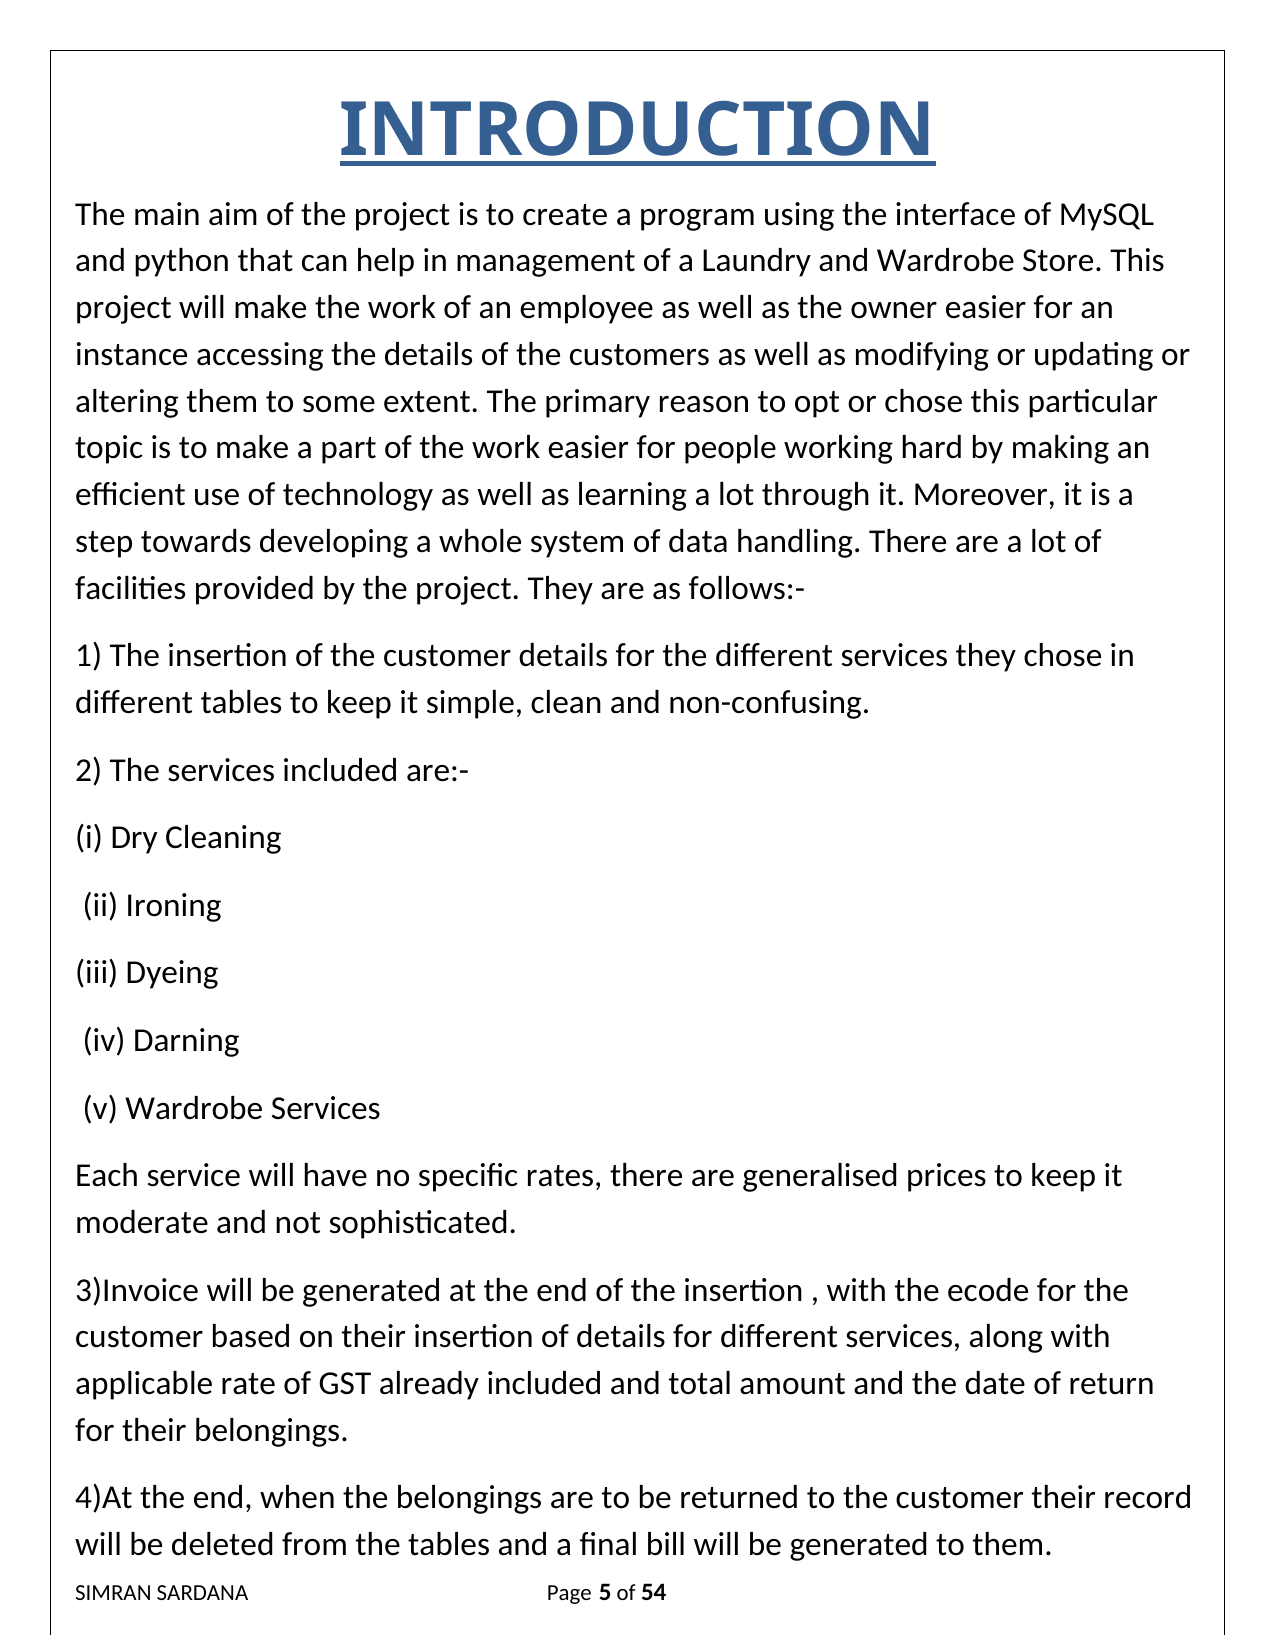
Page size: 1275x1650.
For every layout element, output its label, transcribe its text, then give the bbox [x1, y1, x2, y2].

text Each service will have no specific rates, there are generalised prices to keep it moderate and not sophisticated. [75, 1154, 1200, 1242]
text (iii) Dyeing [75, 951, 1200, 992]
text 3)Invoice will be generated at the end of the insertion , with the ecode for the customer based on their insertion of details for different services, along with applicable rate of GST already included and total amount and the date of return for their belongings. [75, 1269, 1200, 1450]
subtitle INTRODUCTION [75, 75, 1200, 177]
text (v) Wardrobe Services [75, 1087, 1200, 1127]
text (ii) Ironing [75, 884, 1200, 924]
text 1) The insertion of the customer details for the different services they chose in different tables to keep it simple, clean and non-confusing. [75, 634, 1200, 722]
text 2) The services included are:- [75, 749, 1200, 789]
text 4)At the end, when the belongings are to be returned to the customer their record will be deleted from the tables and a final bill will be generated to them. [75, 1477, 1200, 1564]
text (iv) Darning [75, 1019, 1200, 1060]
text (i) Dry Cleaning [75, 816, 1200, 857]
text The main aim of the project is to create a program using the interface of MySQL and python that can help in management of a Laundry and Wardrobe Store. This project will make the work of an employee as well as the owner easier for an instance accessing the details of the customers as well as modifying or updating or altering them to some extent. The primary reason to opt or chose this particular topic is to make a part of the work easier for people working hard by making an efficient use of technology as well as learning a lot through it. Moreover, it is a step towards developing a whole system of data handling. There are a lot of facilities provided by the project. They are as follows:- [75, 192, 1200, 607]
